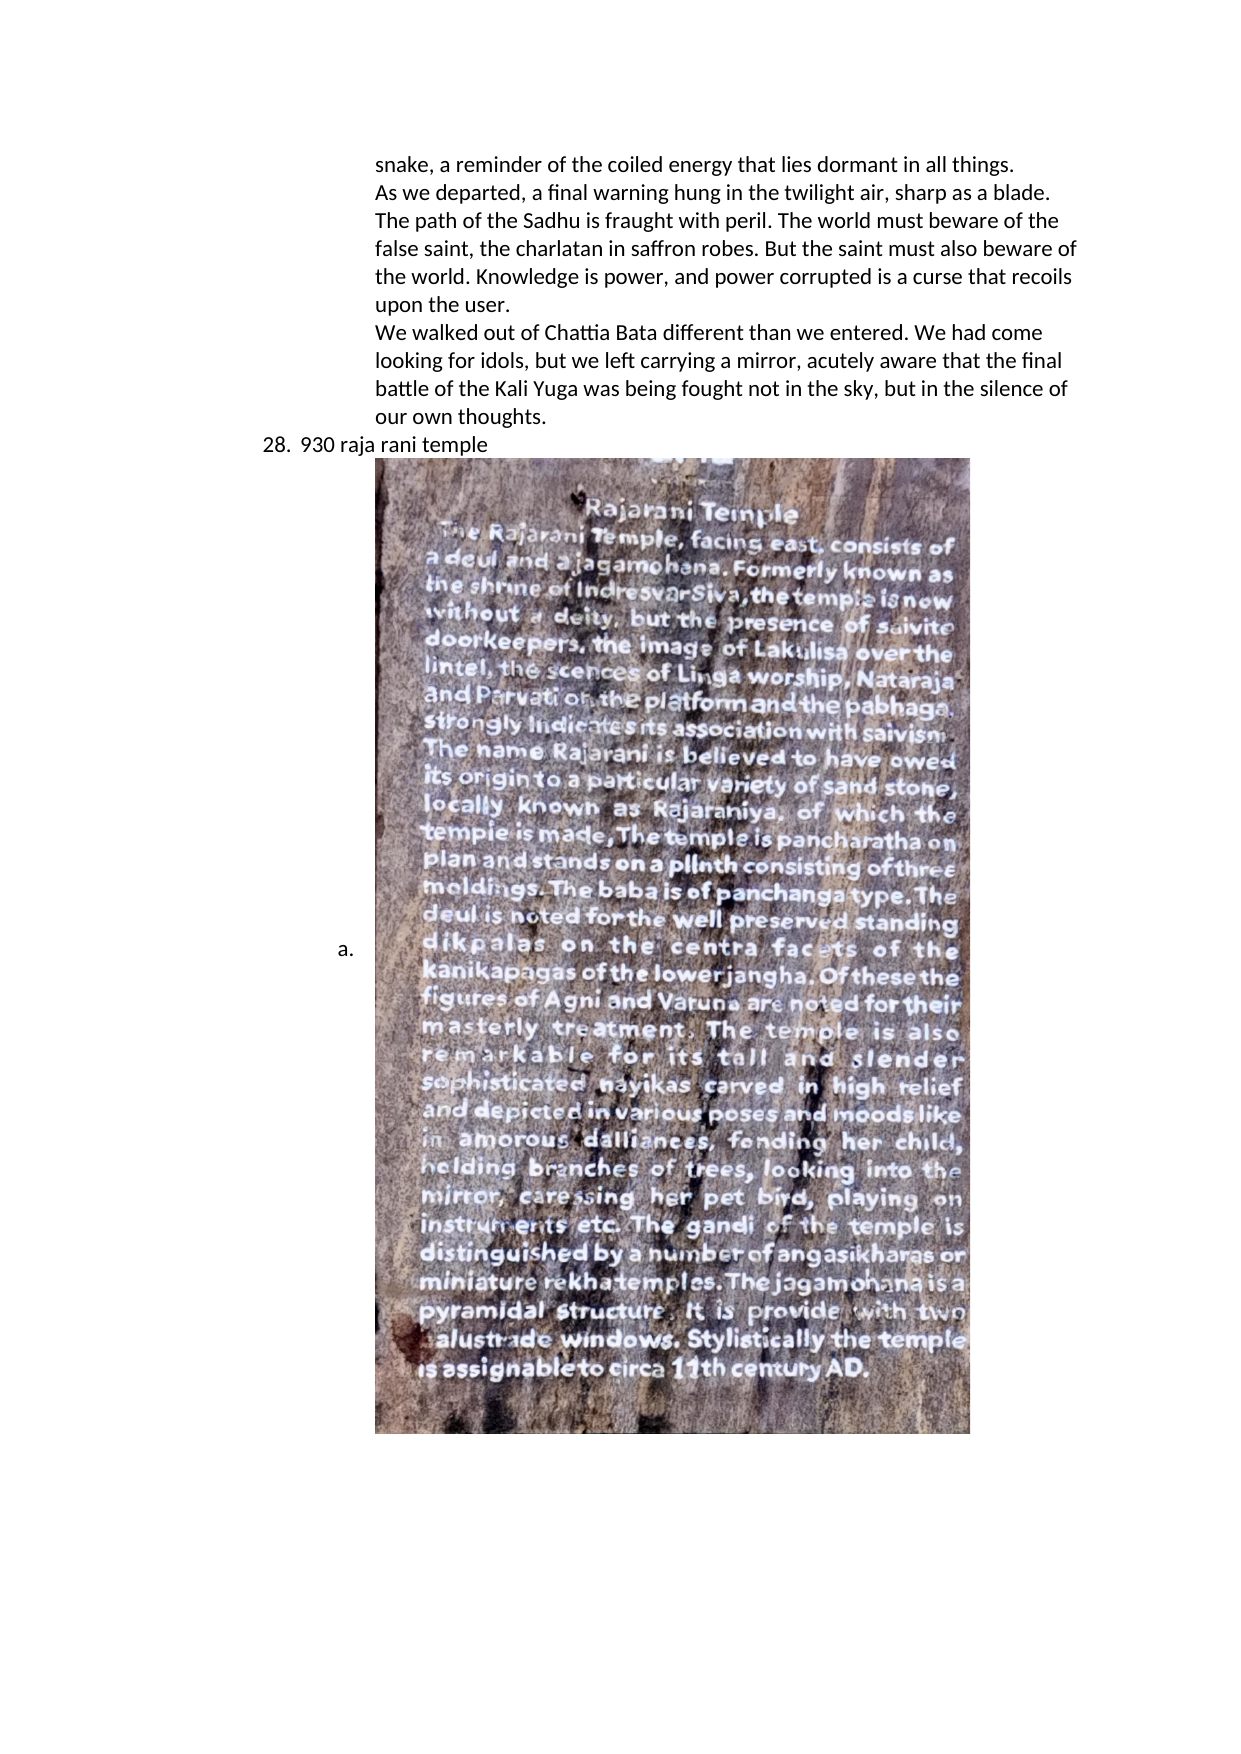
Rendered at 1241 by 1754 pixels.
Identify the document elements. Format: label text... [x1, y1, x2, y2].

picture [375, 458, 971, 1434]
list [337, 150, 1090, 430]
list 930 raja rani temple [262, 430, 1090, 458]
